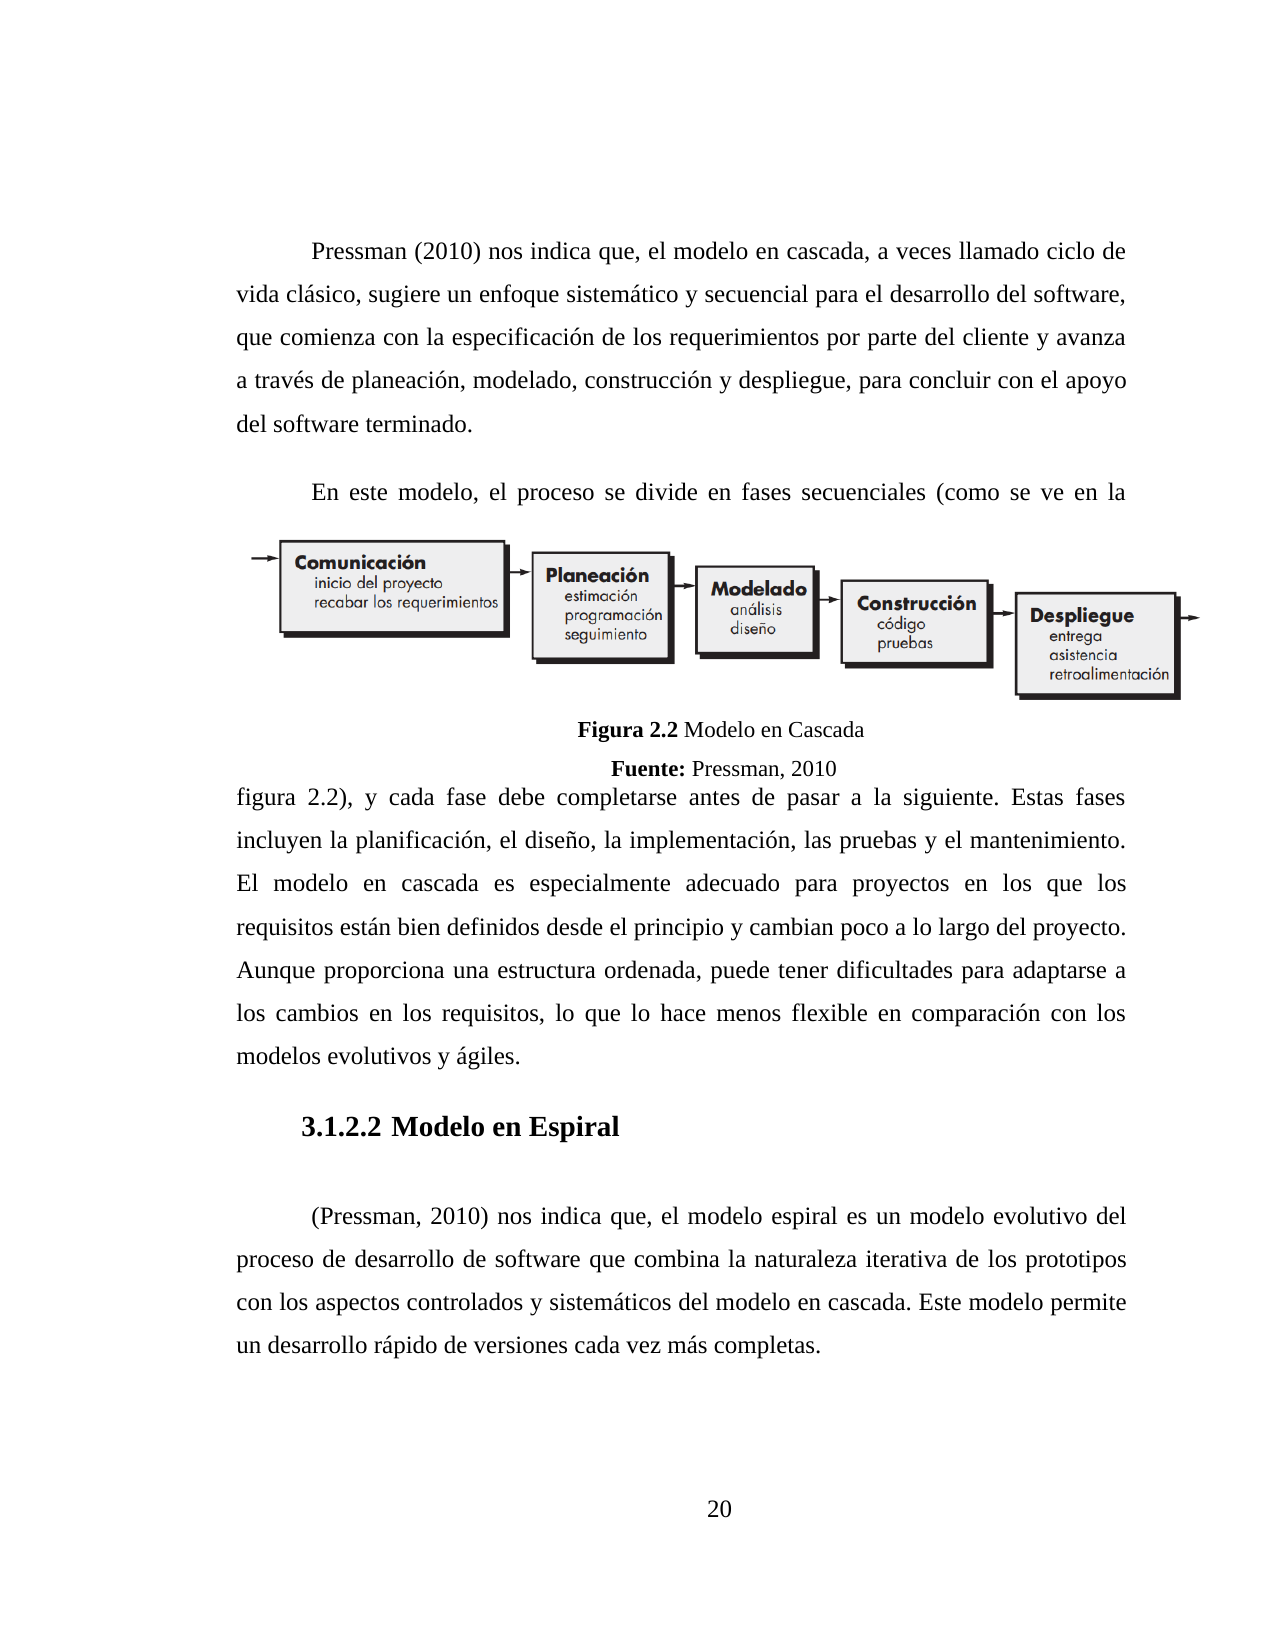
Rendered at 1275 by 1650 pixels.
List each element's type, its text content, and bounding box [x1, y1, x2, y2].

picture [236, 527, 1212, 716]
subtitle Modelo en Espiral [236, 1109, 1127, 1143]
text En este modelo, el proceso se divide en fases secuenciales (como se ve en la figura 2.2), y cada fase debe completarse antes de pasar a la siguiente. Estas fases incluyen la planificación, el diseño, la implementación, las pruebas y el mantenimiento. El modelo en cascada es especialmente adecuado para proyectos en los que los requisitos están bien definidos desde el principio y cambian poco a lo largo del proyecto. Aunque proporciona una estructura ordenada, puede tener dificultades para adaptarse a los cambios en los requisitos, lo que lo hace menos flexible en comparación con los modelos evolutivos y ágiles. [236, 477, 1127, 527]
text Pressman (2010) nos indica que, el modelo en cascada, a veces llamado ciclo de vida clásico, sugiere un enfoque sistemático y secuencial para el desarrollo del software, que comienza con la especificación de los requerimientos por parte del cliente y avanza a través de planeación, modelado, construcción y despliegue, para concluir con el apoyo del software terminado. [236, 236, 1127, 437]
text En este modelo, el proceso se divide en fases secuenciales (como se ve en la figura 2.2), y cada fase debe completarse antes de pasar a la siguiente. Estas fases incluyen la planificación, el diseño, la implementación, las pruebas y el mantenimiento. El modelo en cascada es especialmente adecuado para proyectos en los que los requisitos están bien definidos desde el principio y cambian poco a lo largo del proyecto. Aunque proporciona una estructura ordenada, puede tener dificultades para adaptarse a los cambios en los requisitos, lo que lo hace menos flexible en comparación con los modelos evolutivos y ágiles. [236, 782, 1127, 1070]
text (Pressman, 2010) nos indica que, el modelo espiral es un modelo evolutivo del proceso de desarrollo de software que combina la naturaleza iterativa de los prototipos con los aspectos controlados y sistemáticos del modelo en cascada. Este modelo permite un desarrollo rápido de versiones cada vez más completas. [236, 1201, 1127, 1359]
